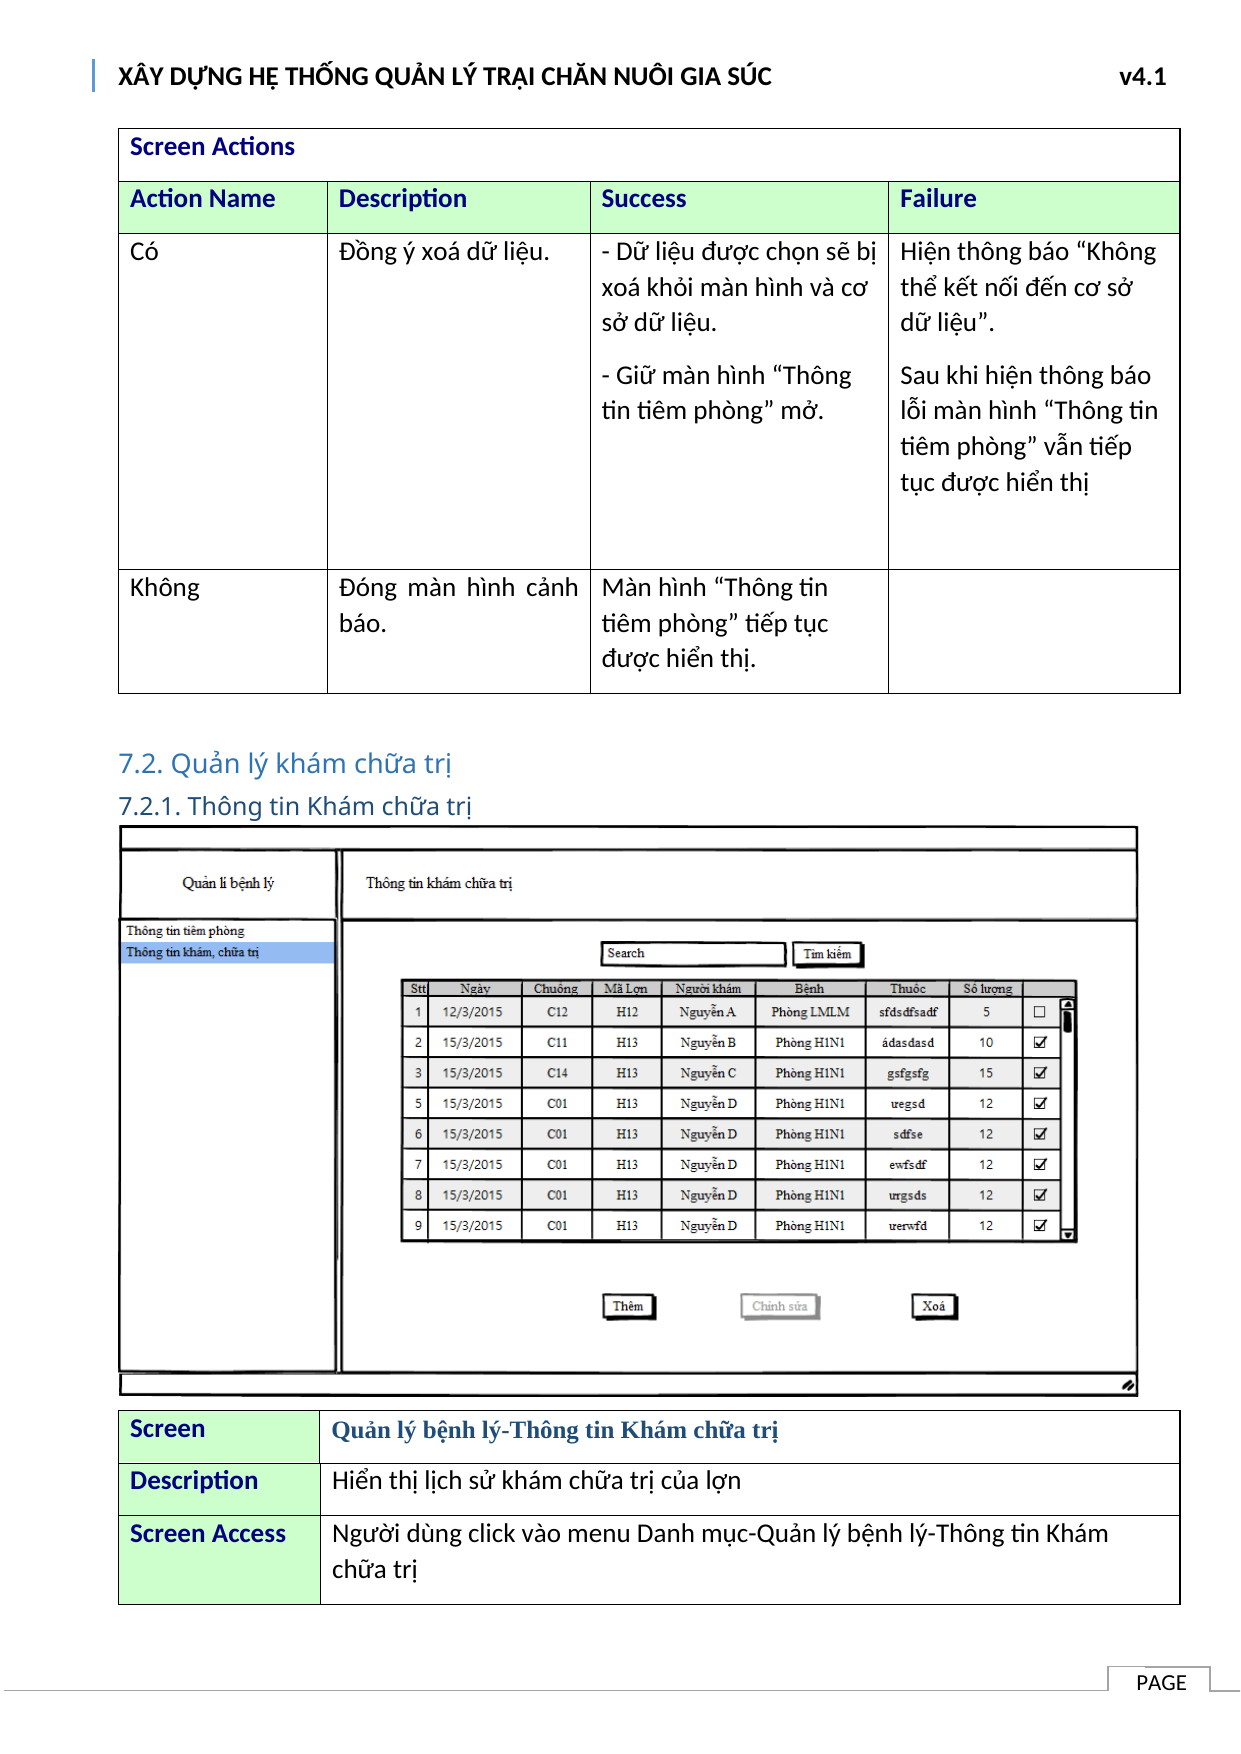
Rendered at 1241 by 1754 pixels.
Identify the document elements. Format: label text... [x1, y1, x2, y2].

table_header Screen [119, 1411, 319, 1462]
table_cell Có [119, 234, 327, 569]
table_cell Đóng màn hình cảnh báo. [328, 570, 590, 693]
table_cell Hiện thông báo “Không thể kết nối đến cơ sở dữ liệu”. Sau khi hiện thông báo lỗi màn hình “Thông tin tiêm phòng” vẫn tiếp tục được hiển thị [889, 234, 1179, 569]
table_cell Hiển thị lịch sử khám chữa trị của lợn [321, 1464, 1179, 1515]
table_cell Màn hình “Thông tin tiêm phòng” tiếp tục được hiển thị. [591, 570, 888, 693]
table_cell Failure [889, 182, 1179, 233]
table_cell Action Name [119, 182, 327, 233]
table_cell - Dữ liệu được chọn sẽ bị xoá khỏi màn hình và cơ sở dữ liệu. - Giữ màn hình “Thông tin tiêm phòng” mở. [591, 234, 888, 569]
table_cell Đồng ý xoá dữ liệu. [328, 234, 590, 569]
subtitle 7.2.1. Thông tin Khám chữa trị [118, 788, 1166, 822]
table_cell Screen Actions [119, 129, 1179, 181]
table_cell Success [591, 182, 888, 233]
table_cell Không [119, 570, 327, 693]
subtitle 7.2. Quản lý khám chữa trị [118, 744, 1166, 781]
picture [118, 825, 1139, 1397]
table_cell Người dùng click vào menu Danh mục-Quản lý bệnh lý-Thông tin Khám chữa trị [321, 1516, 1179, 1604]
table_cell Description [119, 1464, 320, 1515]
table_header Quản lý bệnh lý-Thông tin Khám chữa trị [320, 1411, 1179, 1462]
table_cell Description [328, 182, 590, 233]
table_cell Screen Access [119, 1516, 320, 1604]
table_cell [889, 570, 1179, 693]
